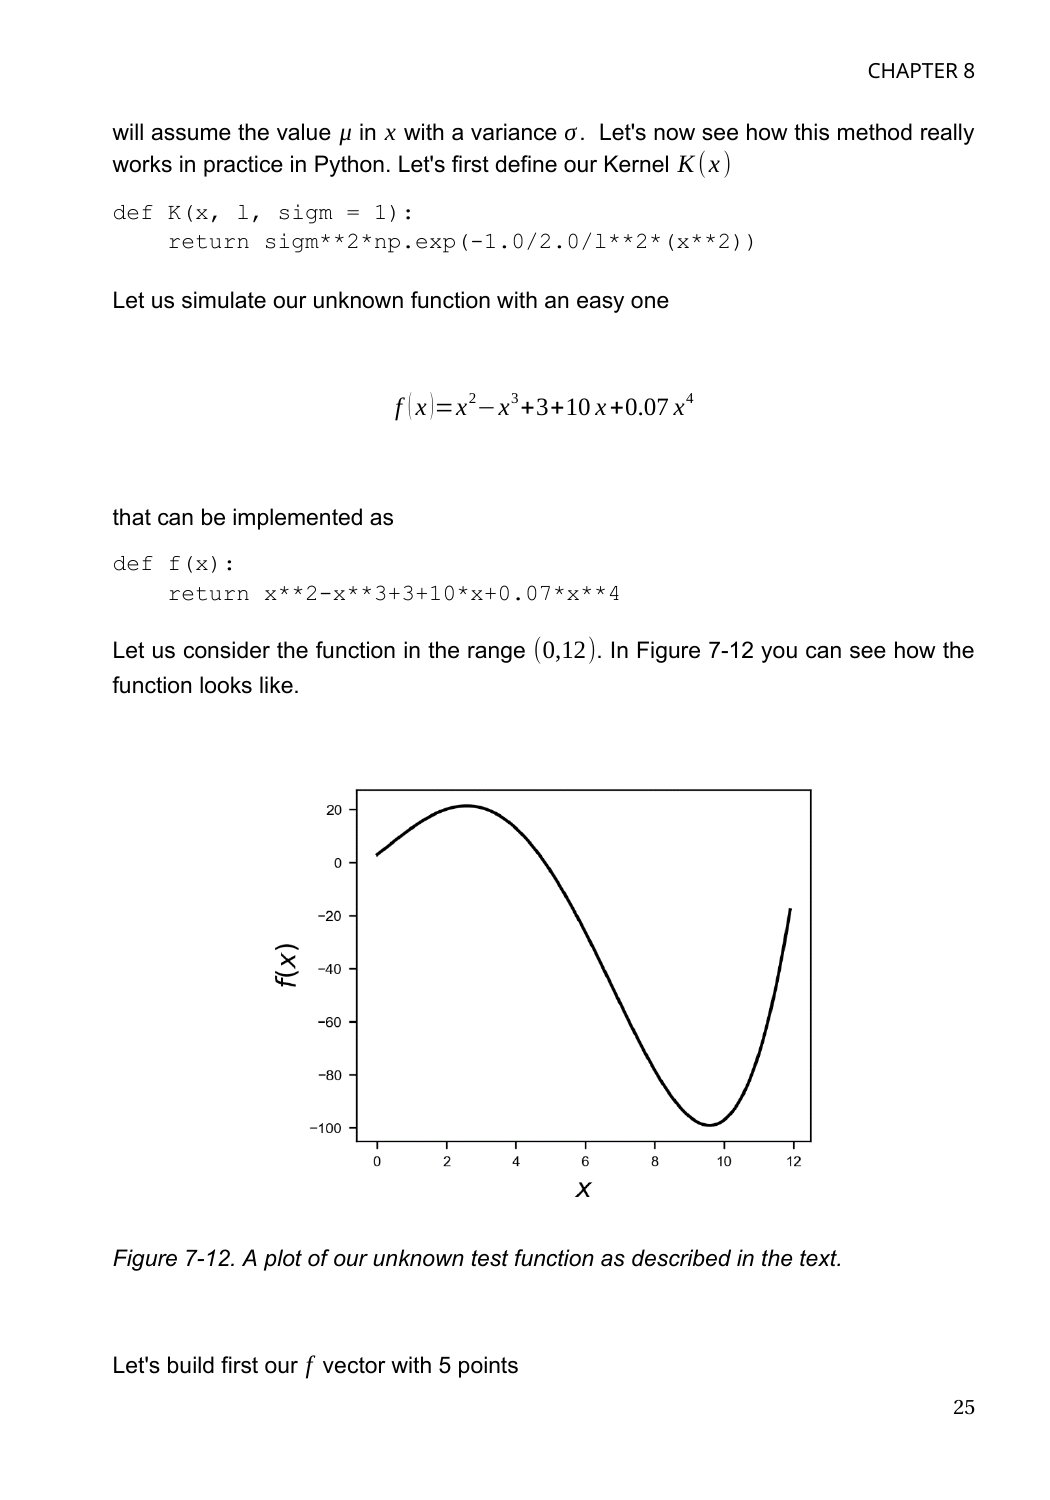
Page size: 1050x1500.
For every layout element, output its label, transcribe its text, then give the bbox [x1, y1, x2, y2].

picture [260, 773, 827, 1217]
text Figure 7-12. A plot of our unknown test function as described in the text. [112, 1238, 975, 1271]
text return x**2-x**3+3+10*x+0.07*x**4 [112, 581, 975, 607]
text Let us consider the function in the range . In Figure 7-12 you can see how the function looks like. [112, 632, 975, 698]
text def K(x, l, sigm = 1): [112, 200, 975, 226]
text Let's build first our vector with 5 points [112, 1346, 975, 1379]
text that can be implemented as [112, 497, 975, 530]
text return sigm**2*np.exp(-1.0/2.0/l**2*(x**2)) [112, 230, 975, 256]
text Let us simulate our unknown function with an easy one [112, 280, 975, 314]
text def f(x): [112, 551, 975, 577]
